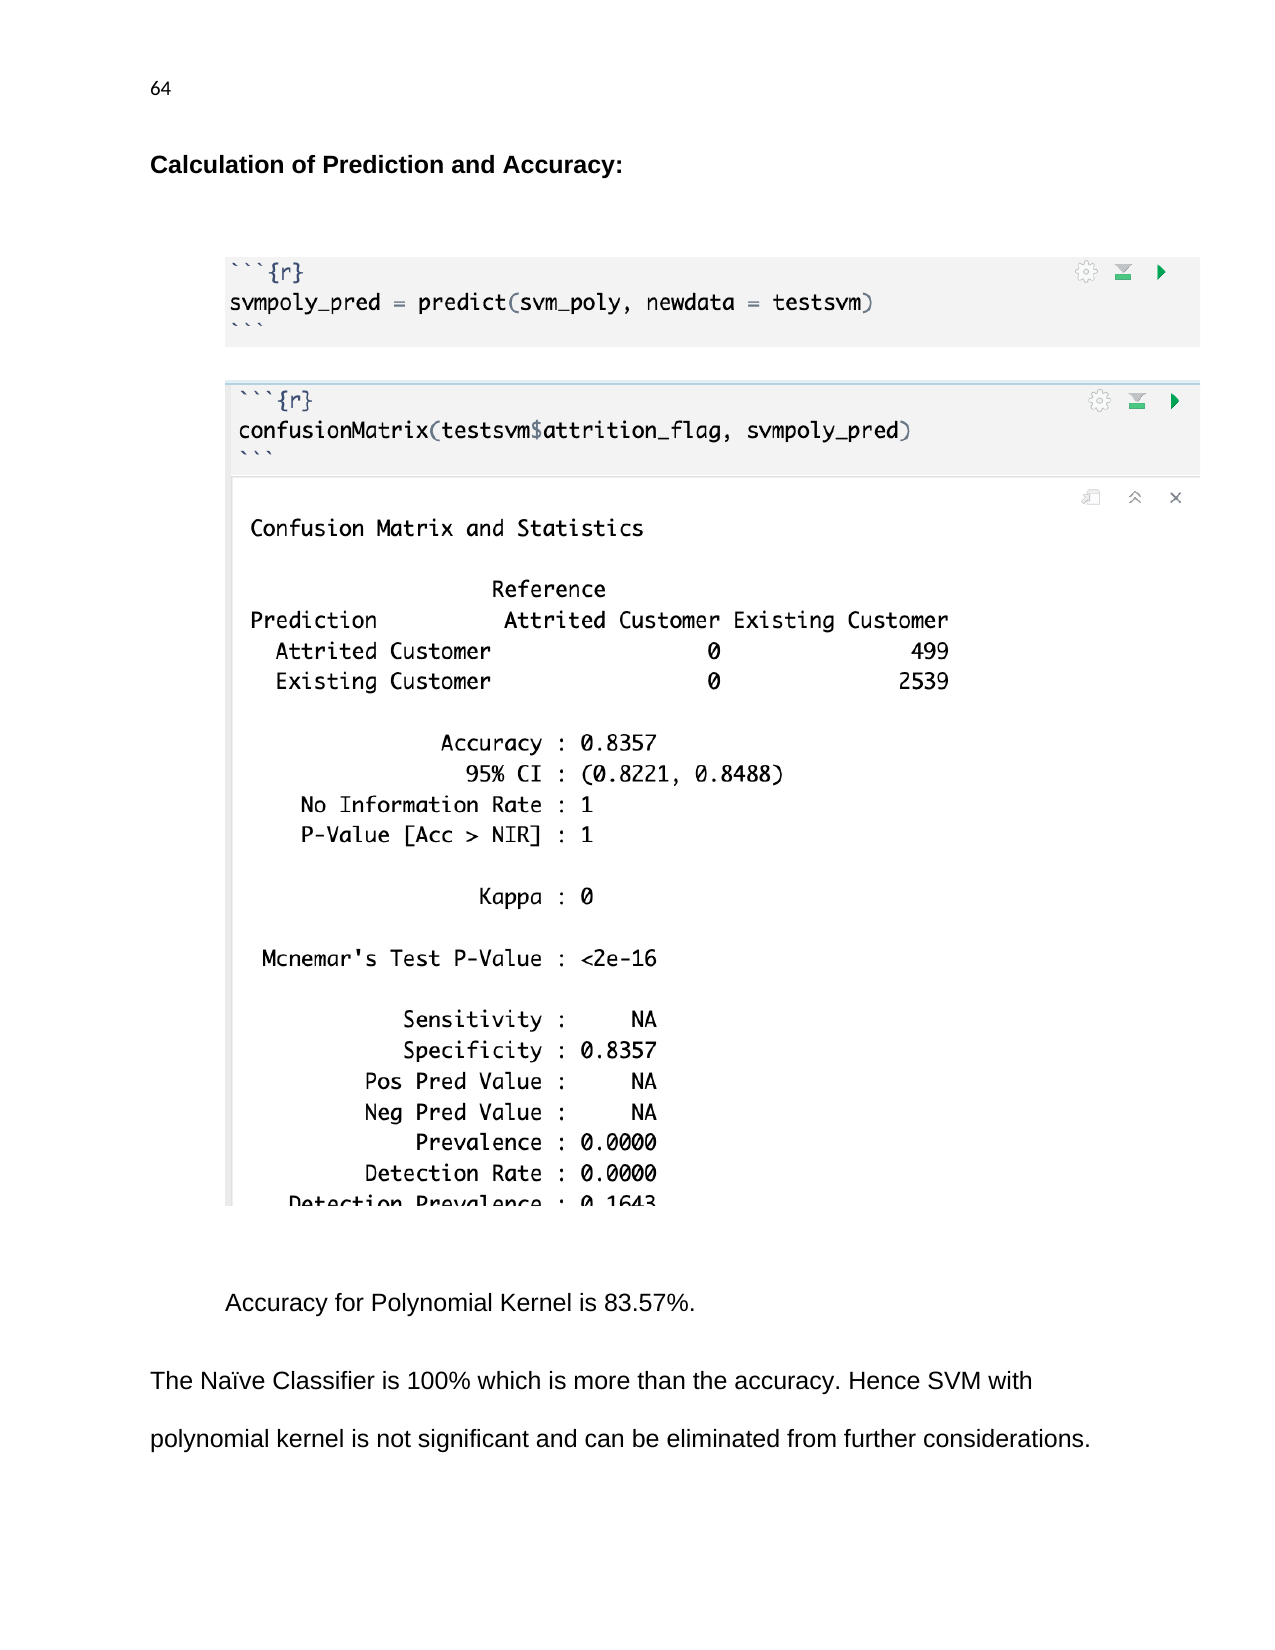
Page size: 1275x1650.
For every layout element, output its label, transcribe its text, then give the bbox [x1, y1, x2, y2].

list Accuracy for Polynomial Kernel is 83.57%. [225, 1288, 1125, 1317]
text The Naïve Classifier is 100% which is more than the accuracy. Hence SVM with polynomial kernel is not significant and can be eliminated from further considerations. [150, 1366, 1125, 1453]
text Calculation of Prediction and Accuracy: [150, 150, 1125, 179]
picture [225, 228, 1200, 355]
picture [225, 380, 1200, 1206]
